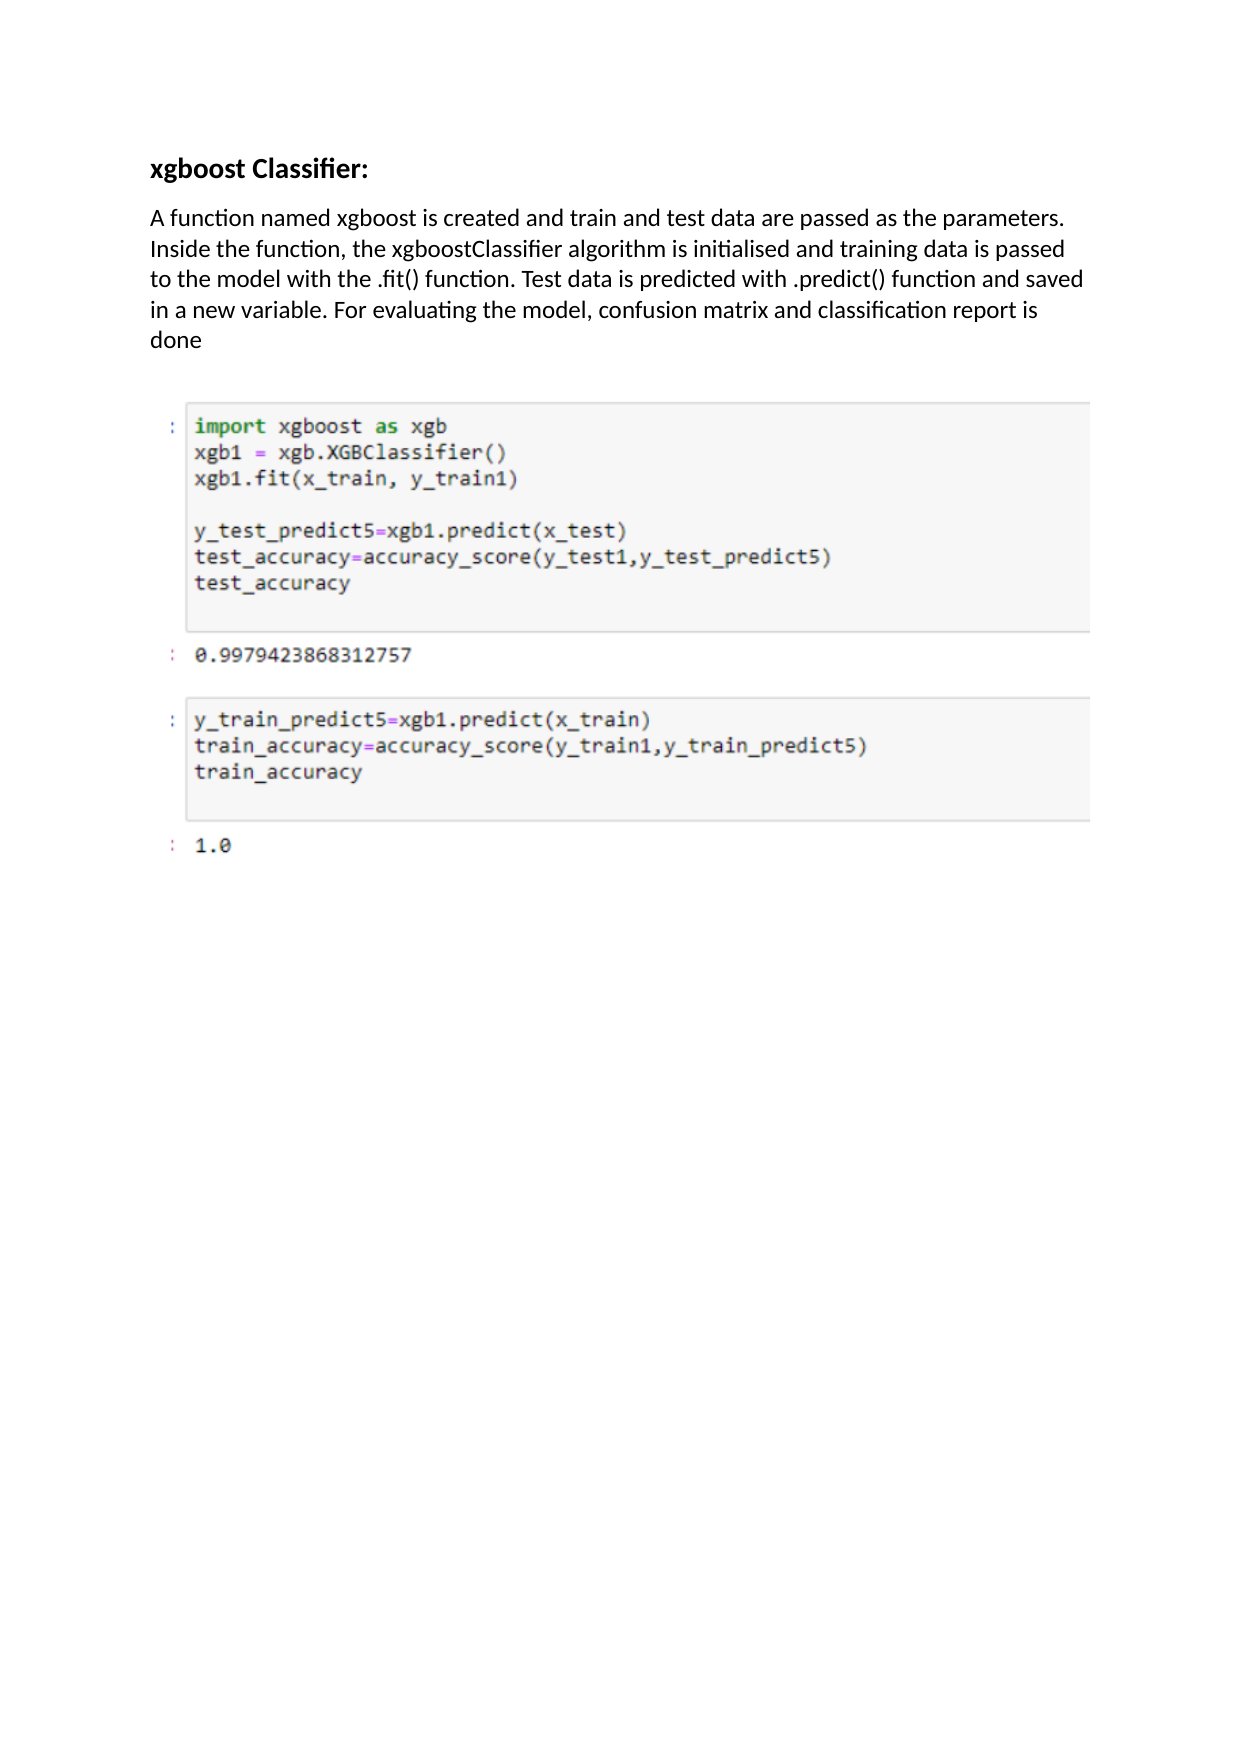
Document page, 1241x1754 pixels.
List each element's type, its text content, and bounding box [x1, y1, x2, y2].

picture [150, 371, 1091, 931]
text xgboost Classifier: [150, 150, 1090, 186]
text A function named xgboost is created and train and test data are passed as the parameters. Inside the function, the xgboostClassifier algorithm is initialised and training data is passed to the model with the .fit() function. Test data is predicted with .predict() function and saved in a new variable. For evaluating the model, confusion matrix and classification report is done [150, 202, 1090, 355]
